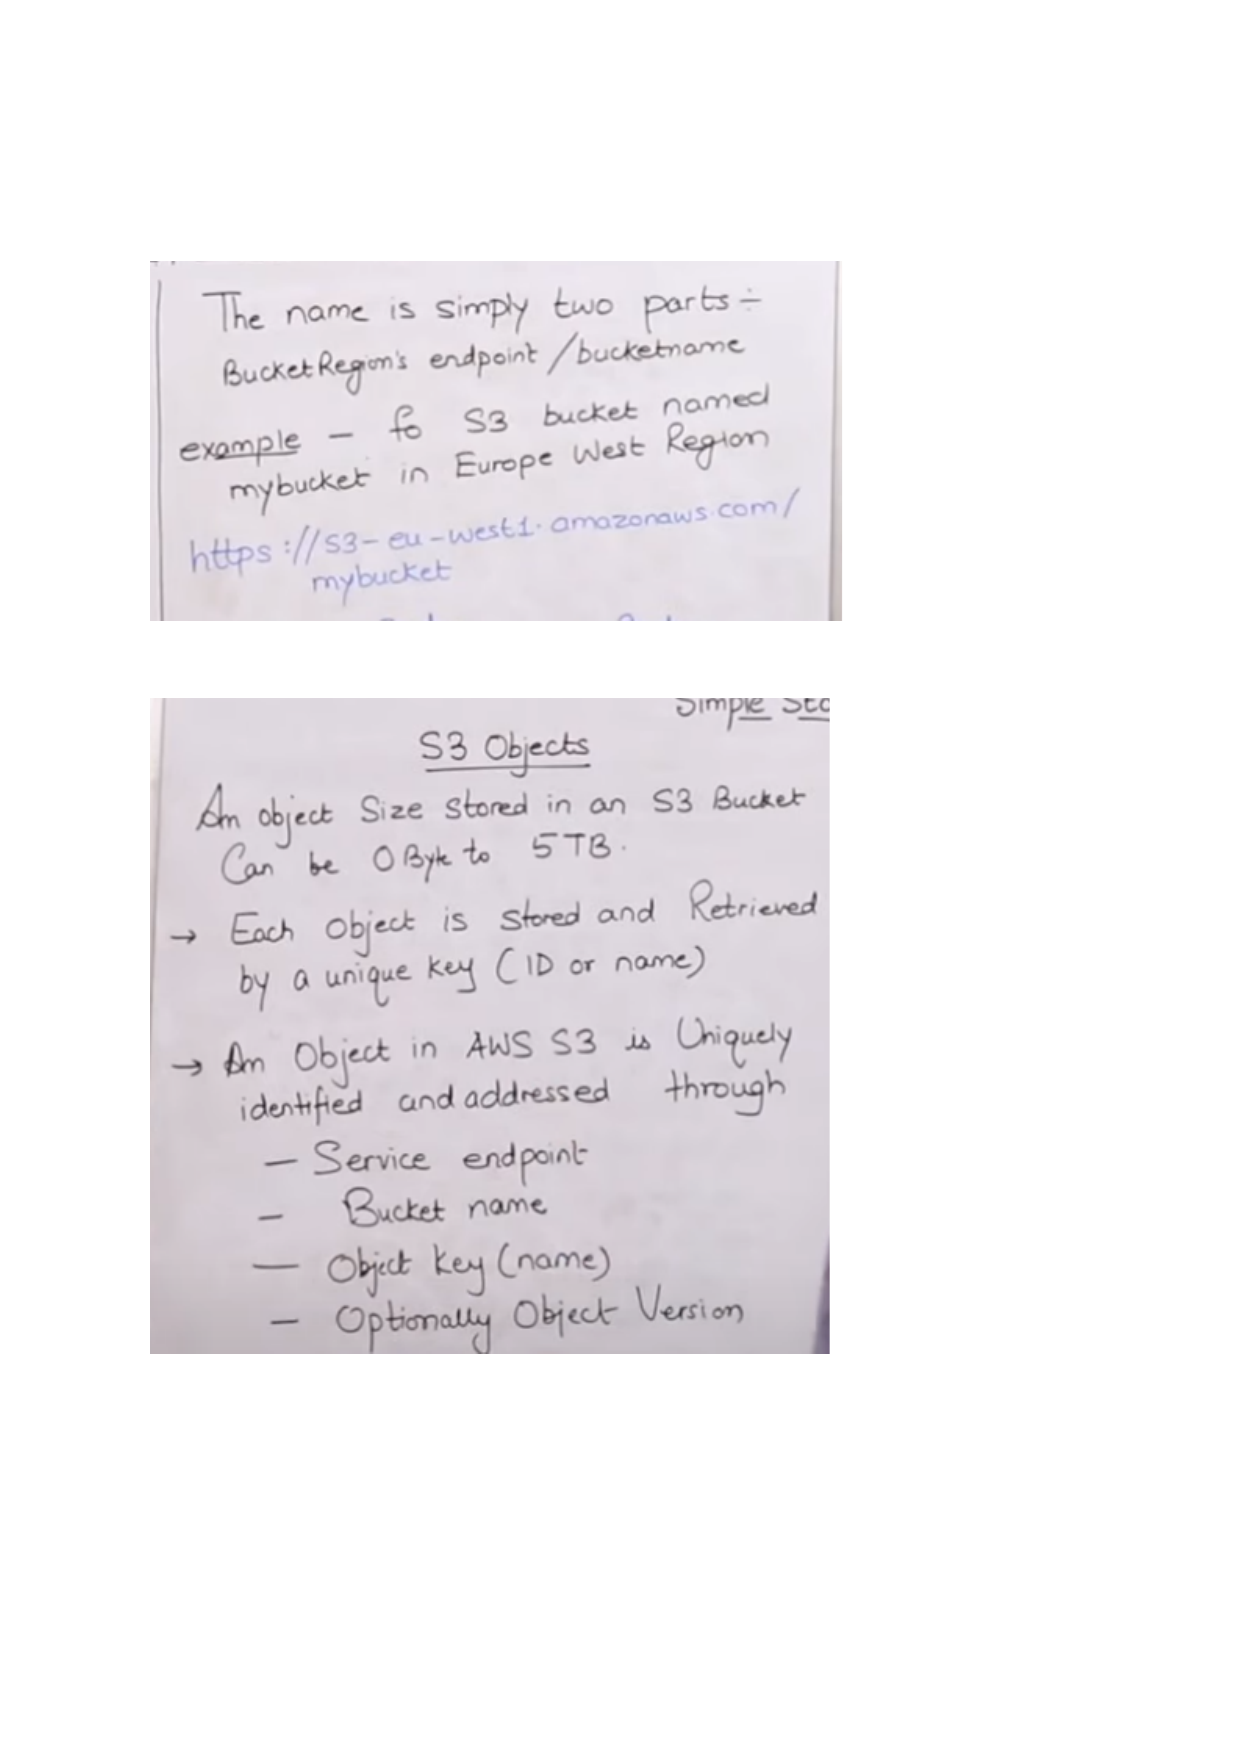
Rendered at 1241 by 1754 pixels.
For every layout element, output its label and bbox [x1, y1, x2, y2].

picture [150, 698, 830, 1354]
picture [150, 261, 843, 621]
